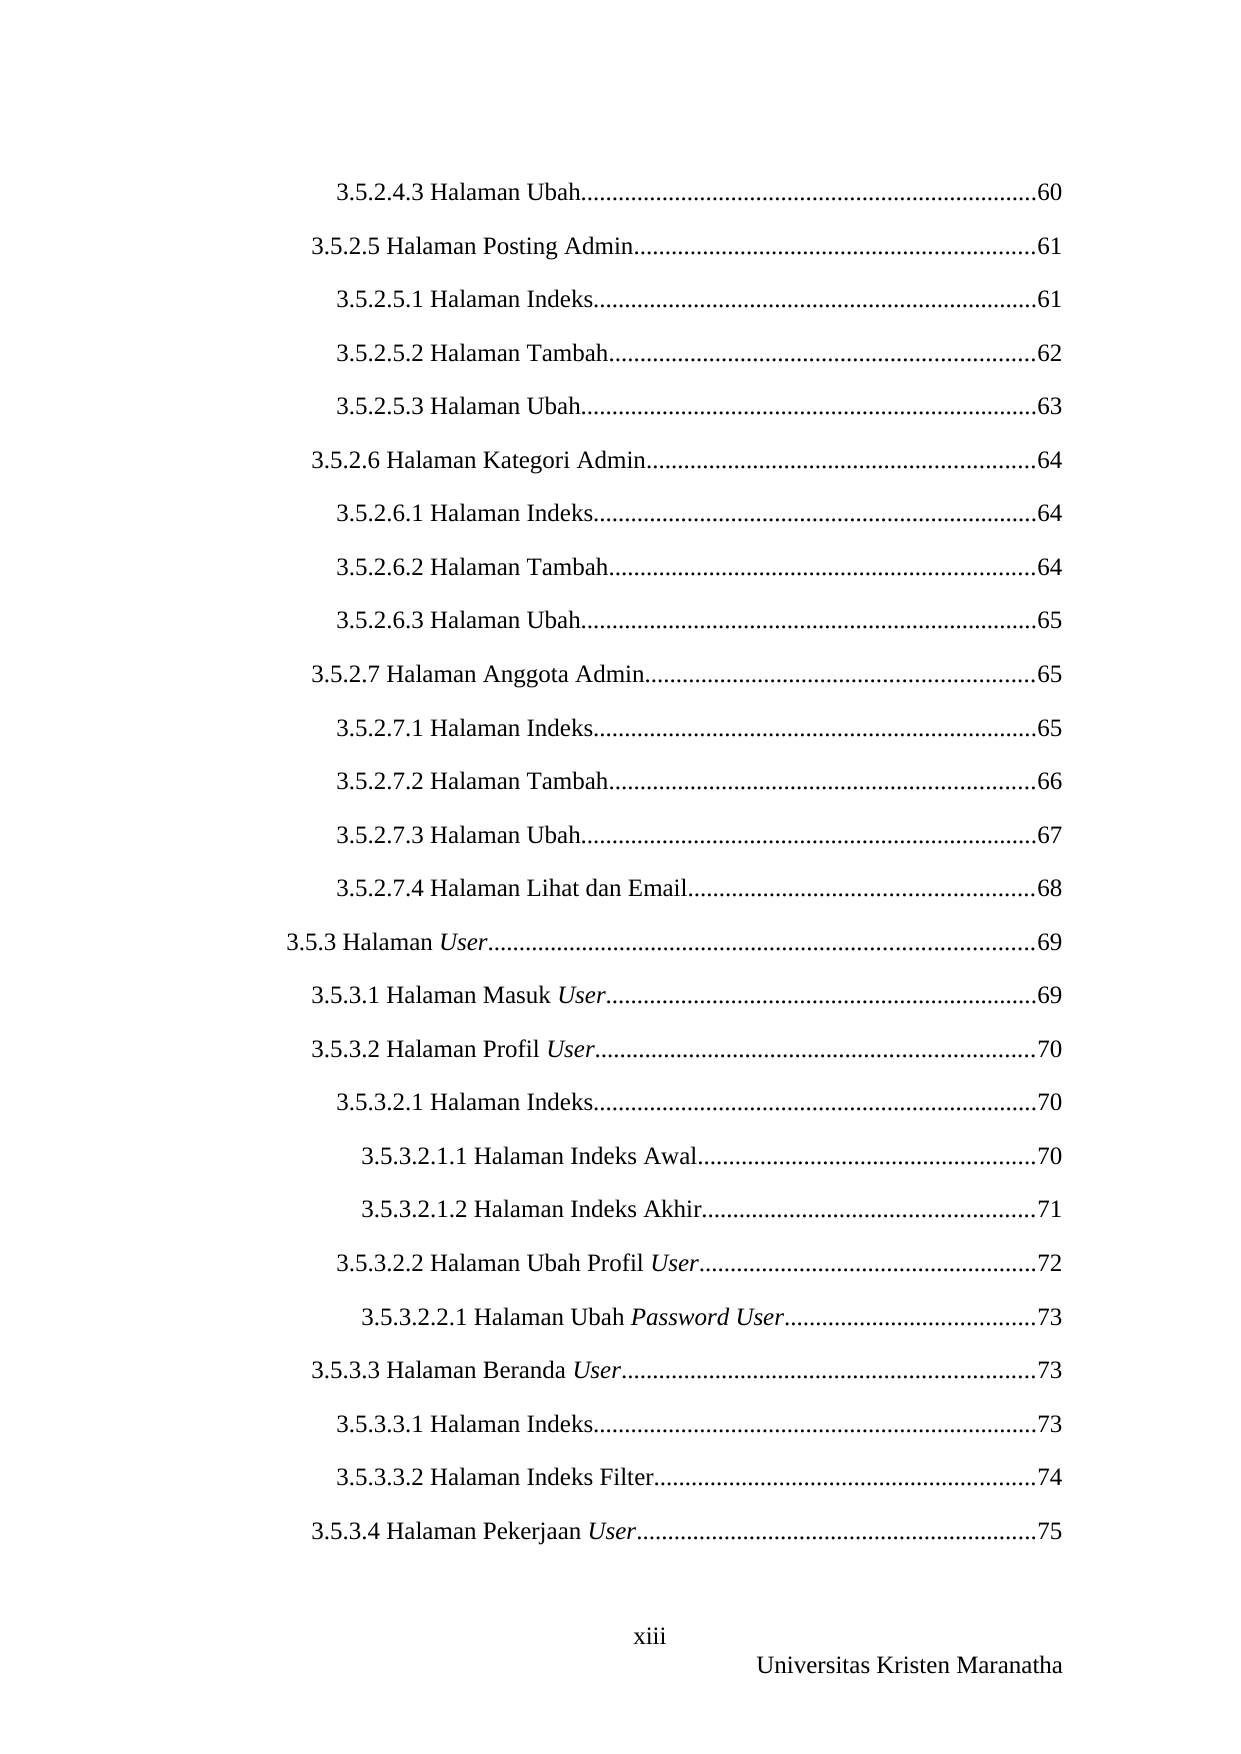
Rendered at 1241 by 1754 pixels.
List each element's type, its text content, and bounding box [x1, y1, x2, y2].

text 3.5.2.7 Halaman Anggota Admin 65 [311, 659, 1063, 688]
text 3.5.3.2.1 Halaman Indeks 70 [336, 1087, 1063, 1116]
text 3.5.3.2.1.2 Halaman Indeks Akhir 71 [361, 1194, 1063, 1223]
text 3.5.2.5.1 Halaman Indeks 61 [336, 284, 1063, 313]
text 3.5.3.3.1 Halaman Indeks 73 [336, 1409, 1063, 1437]
text 3.5.3.3 Halaman Beranda User 73 [311, 1355, 1063, 1384]
text 3.5.2.4.3 Halaman Ubah 60 [336, 177, 1063, 206]
text 3.5.3.4 Halaman Pekerjaan User 75 [311, 1516, 1063, 1544]
text 3.5.2.6 Halaman Kategori Admin 64 [311, 445, 1063, 474]
text 3.5.3.3.2 Halaman Indeks Filter 74 [336, 1462, 1063, 1491]
text 3.5.2.6.1 Halaman Indeks 64 [336, 498, 1063, 527]
text 3.5.2.6.3 Halaman Ubah 65 [336, 606, 1063, 634]
text 3.5.2.5.3 Halaman Ubah 63 [336, 391, 1063, 420]
text 3.5.2.5.2 Halaman Tambah 62 [336, 338, 1063, 367]
text 3.5.2.5 Halaman Posting Admin 61 [311, 231, 1063, 259]
text 3.5.2.7.3 Halaman Ubah 67 [336, 820, 1063, 848]
text 3.5.3.2.1.1 Halaman Indeks Awal 70 [361, 1141, 1063, 1170]
text 3.5.2.7.1 Halaman Indeks 65 [336, 713, 1063, 741]
text 3.5.3.1 Halaman Masuk User 69 [311, 980, 1063, 1009]
text 3.5.3.2.2.1 Halaman Ubah Password User 73 [361, 1302, 1063, 1330]
text 3.5.2.7.2 Halaman Tambah 66 [336, 766, 1063, 795]
text 3.5.3.2.2 Halaman Ubah Profil User 72 [336, 1248, 1063, 1277]
text 3.5.2.6.2 Halaman Tambah 64 [336, 552, 1063, 581]
text 3.5.3.2 Halaman Profil User 70 [311, 1034, 1063, 1063]
text 3.5.3 Halaman User 69 [286, 927, 1063, 956]
text 3.5.2.7.4 Halaman Lihat dan Email 68 [336, 873, 1063, 902]
